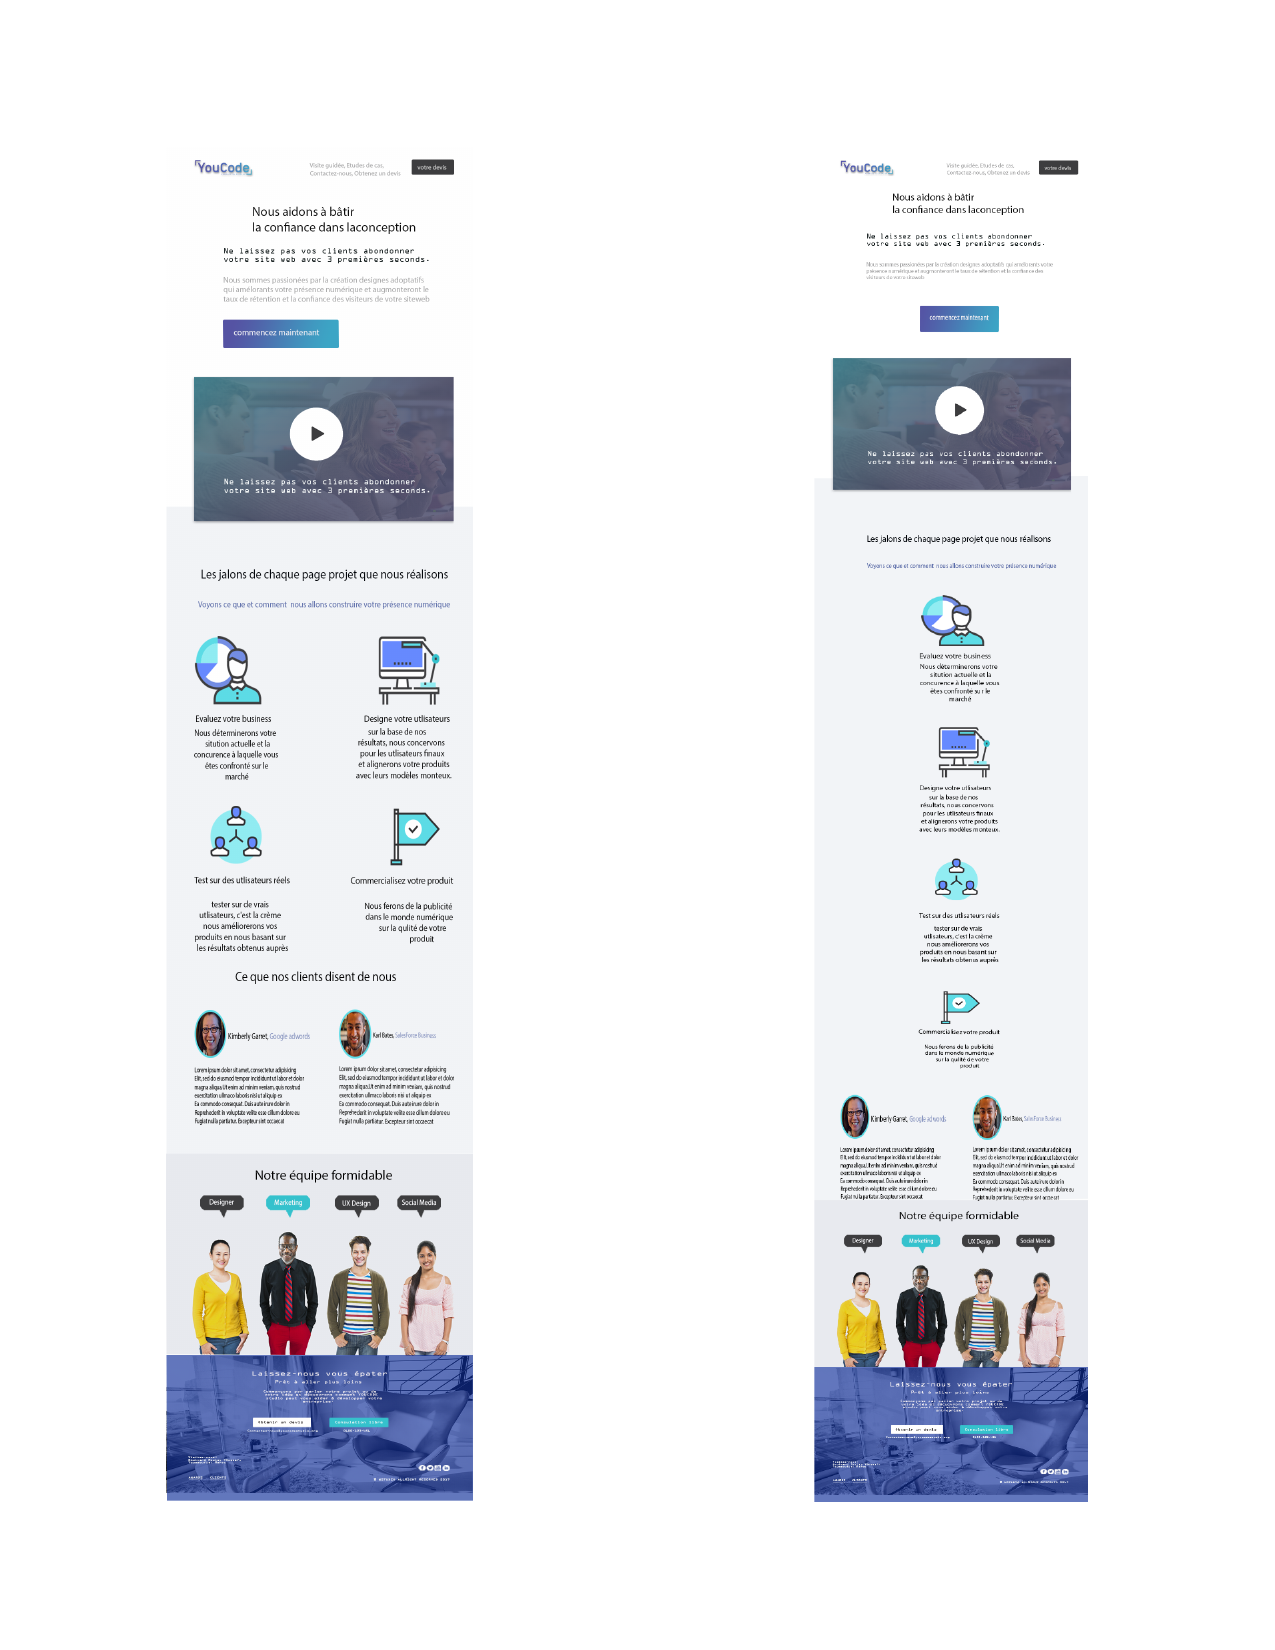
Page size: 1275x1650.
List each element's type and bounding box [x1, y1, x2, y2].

picture [166, 147, 473, 1501]
picture [814, 148, 1088, 1502]
